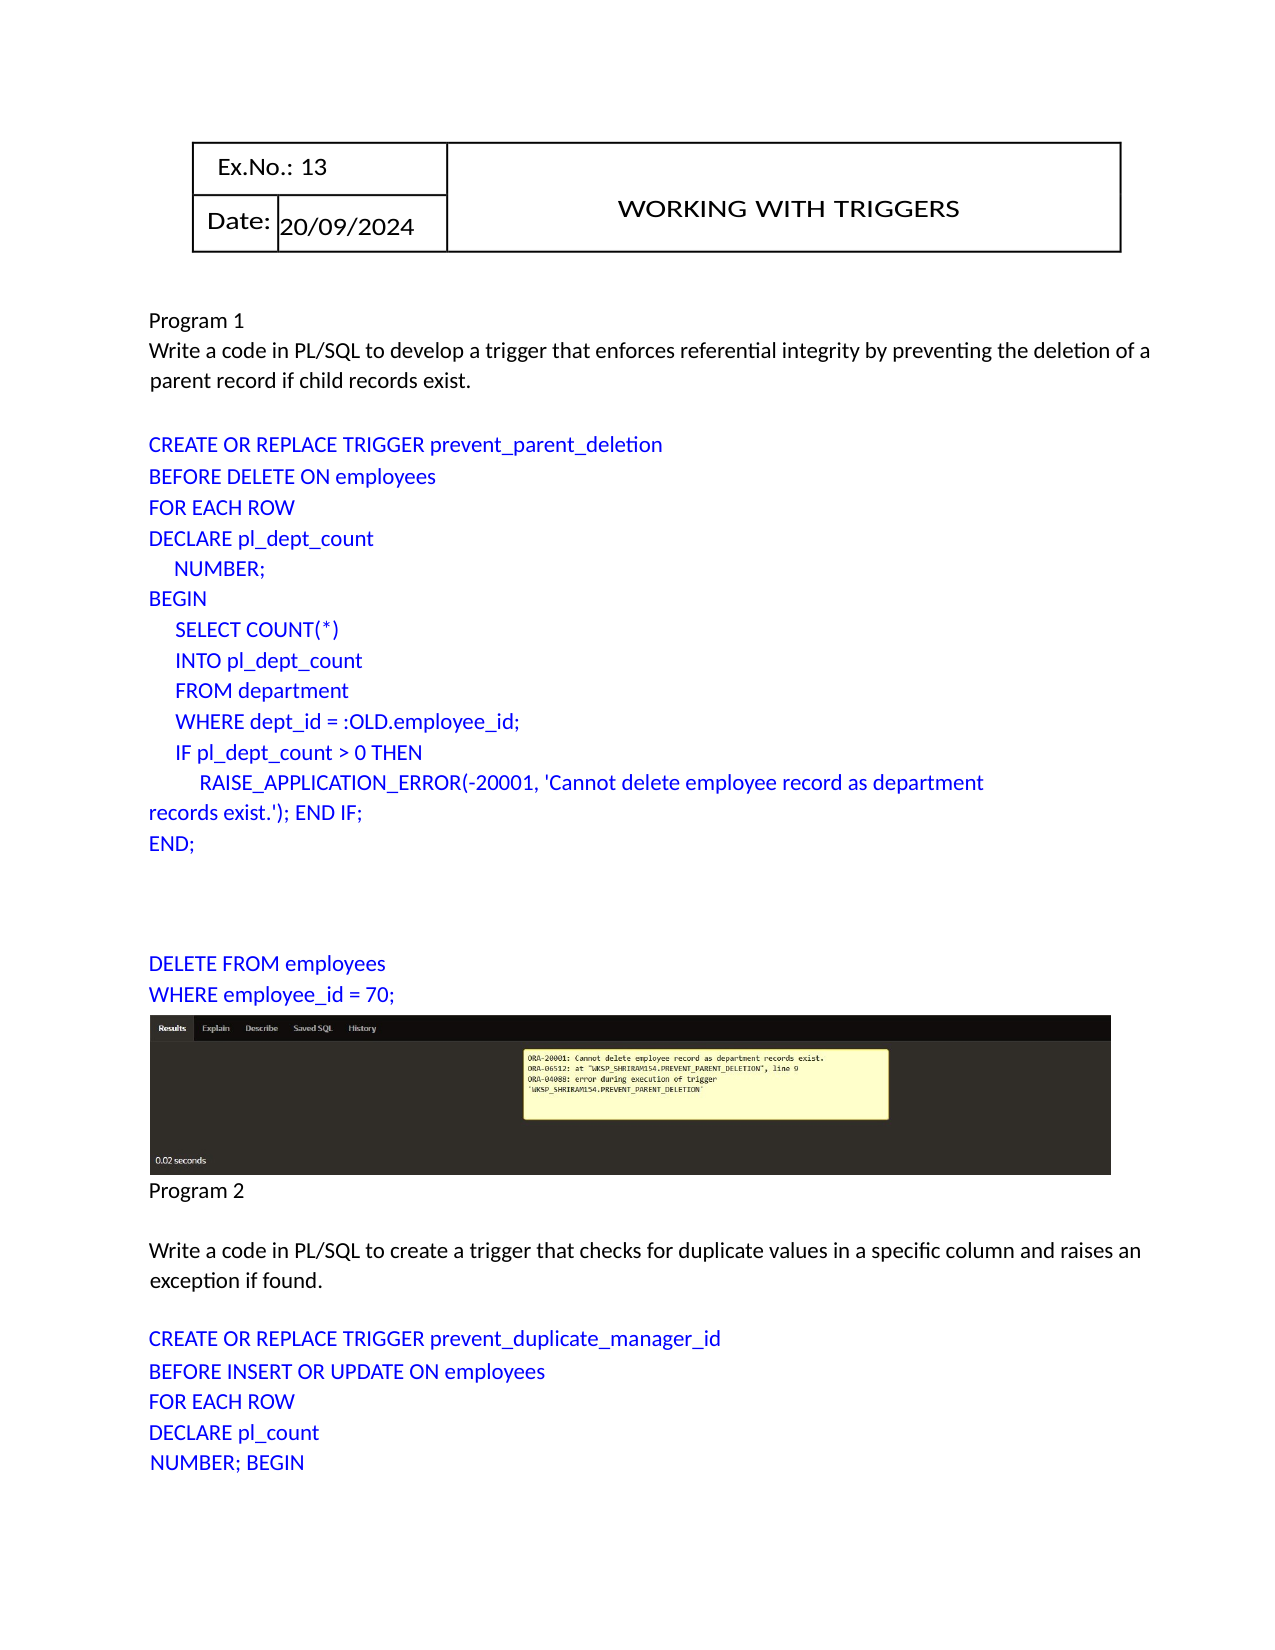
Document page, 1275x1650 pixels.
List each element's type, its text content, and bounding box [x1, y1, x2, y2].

text IF pl_dept_count > 0 THEN [175, 738, 1148, 766]
text SELECT COUNT(*) [175, 615, 1148, 643]
text BEFORE INSERT OR UPDATE ON employees [149, 1357, 1148, 1385]
text BEGIN [149, 584, 1148, 613]
text END; [149, 829, 1148, 857]
text FROM department [175, 676, 1148, 704]
text FOR EACH ROW [149, 493, 1148, 521]
text Program 1 [148, 306, 1168, 334]
text BEFORE DELETE ON employees [149, 462, 1148, 491]
text Program 2 [148, 1177, 1168, 1204]
text WHERE dept_id = :OLD.employee_id; [175, 707, 1148, 735]
text RAISE_APPLICATION_ERROR(-20001, 'Cannot delete employee record as department records exist.'); END IF; [149, 768, 1021, 827]
text DECLARE pl_dept_count NUMBER; [149, 524, 457, 582]
text CREATE OR REPLACE TRIGGER prevent_parent_deletion [149, 430, 1148, 458]
text Write a code in PL/SQL to develop a trigger that enforces referential integrity by preventing the deletion of a parent record if child records exist. [148, 336, 1168, 394]
picture [181, 131, 1132, 263]
text Write a code in PL/SQL to create a trigger that checks for duplicate values in a specific column and raises an exception if found. [148, 1236, 1168, 1295]
text CREATE OR REPLACE TRIGGER prevent_duplicate_manager_id [149, 1324, 1148, 1352]
text DELETE FROM employees [149, 949, 1148, 977]
text WHERE employee_id = 70; [149, 980, 1148, 1008]
text DECLARE pl_count NUMBER; BEGIN [149, 1418, 392, 1476]
text FOR EACH ROW [149, 1387, 1148, 1416]
picture [150, 1015, 1111, 1175]
text INTO pl_dept_count [175, 646, 1148, 674]
